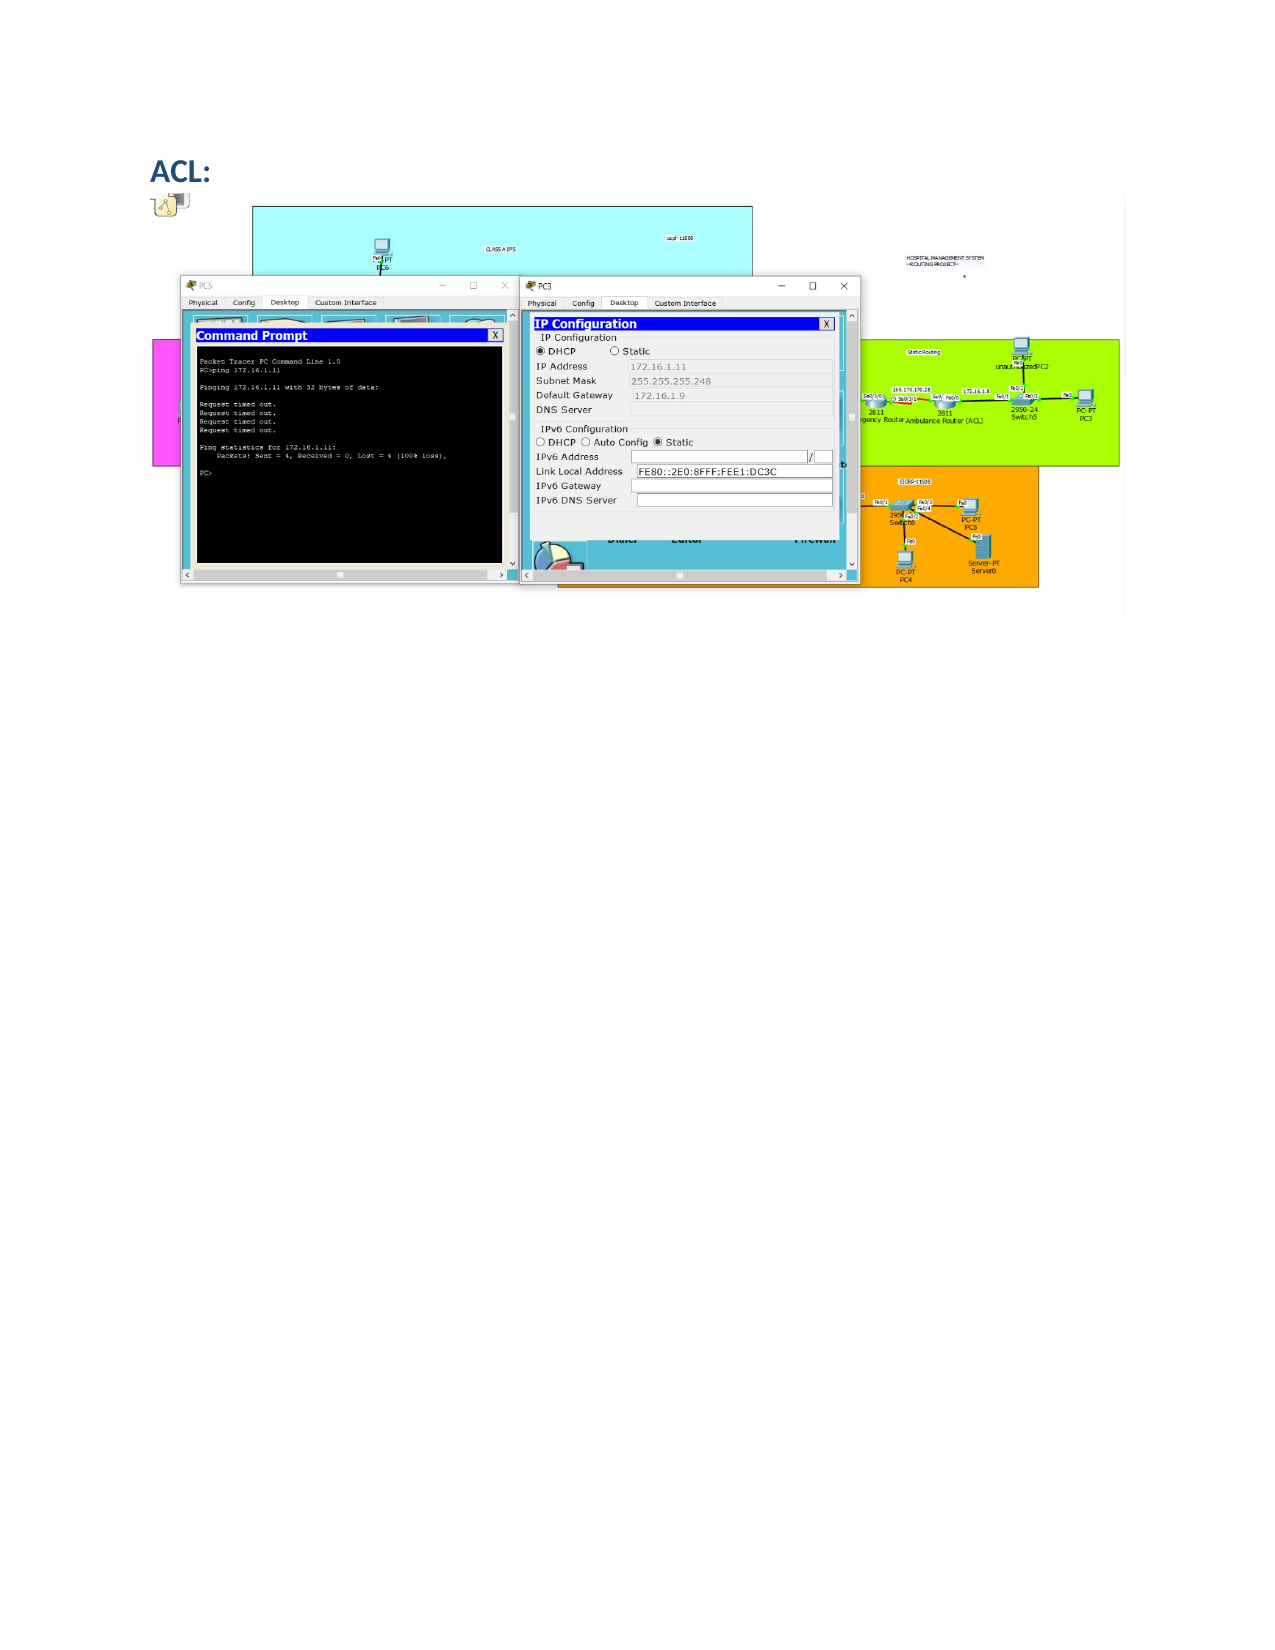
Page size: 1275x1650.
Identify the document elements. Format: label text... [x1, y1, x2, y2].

subtitle ACL: [150, 150, 1125, 191]
picture [150, 193, 1125, 614]
